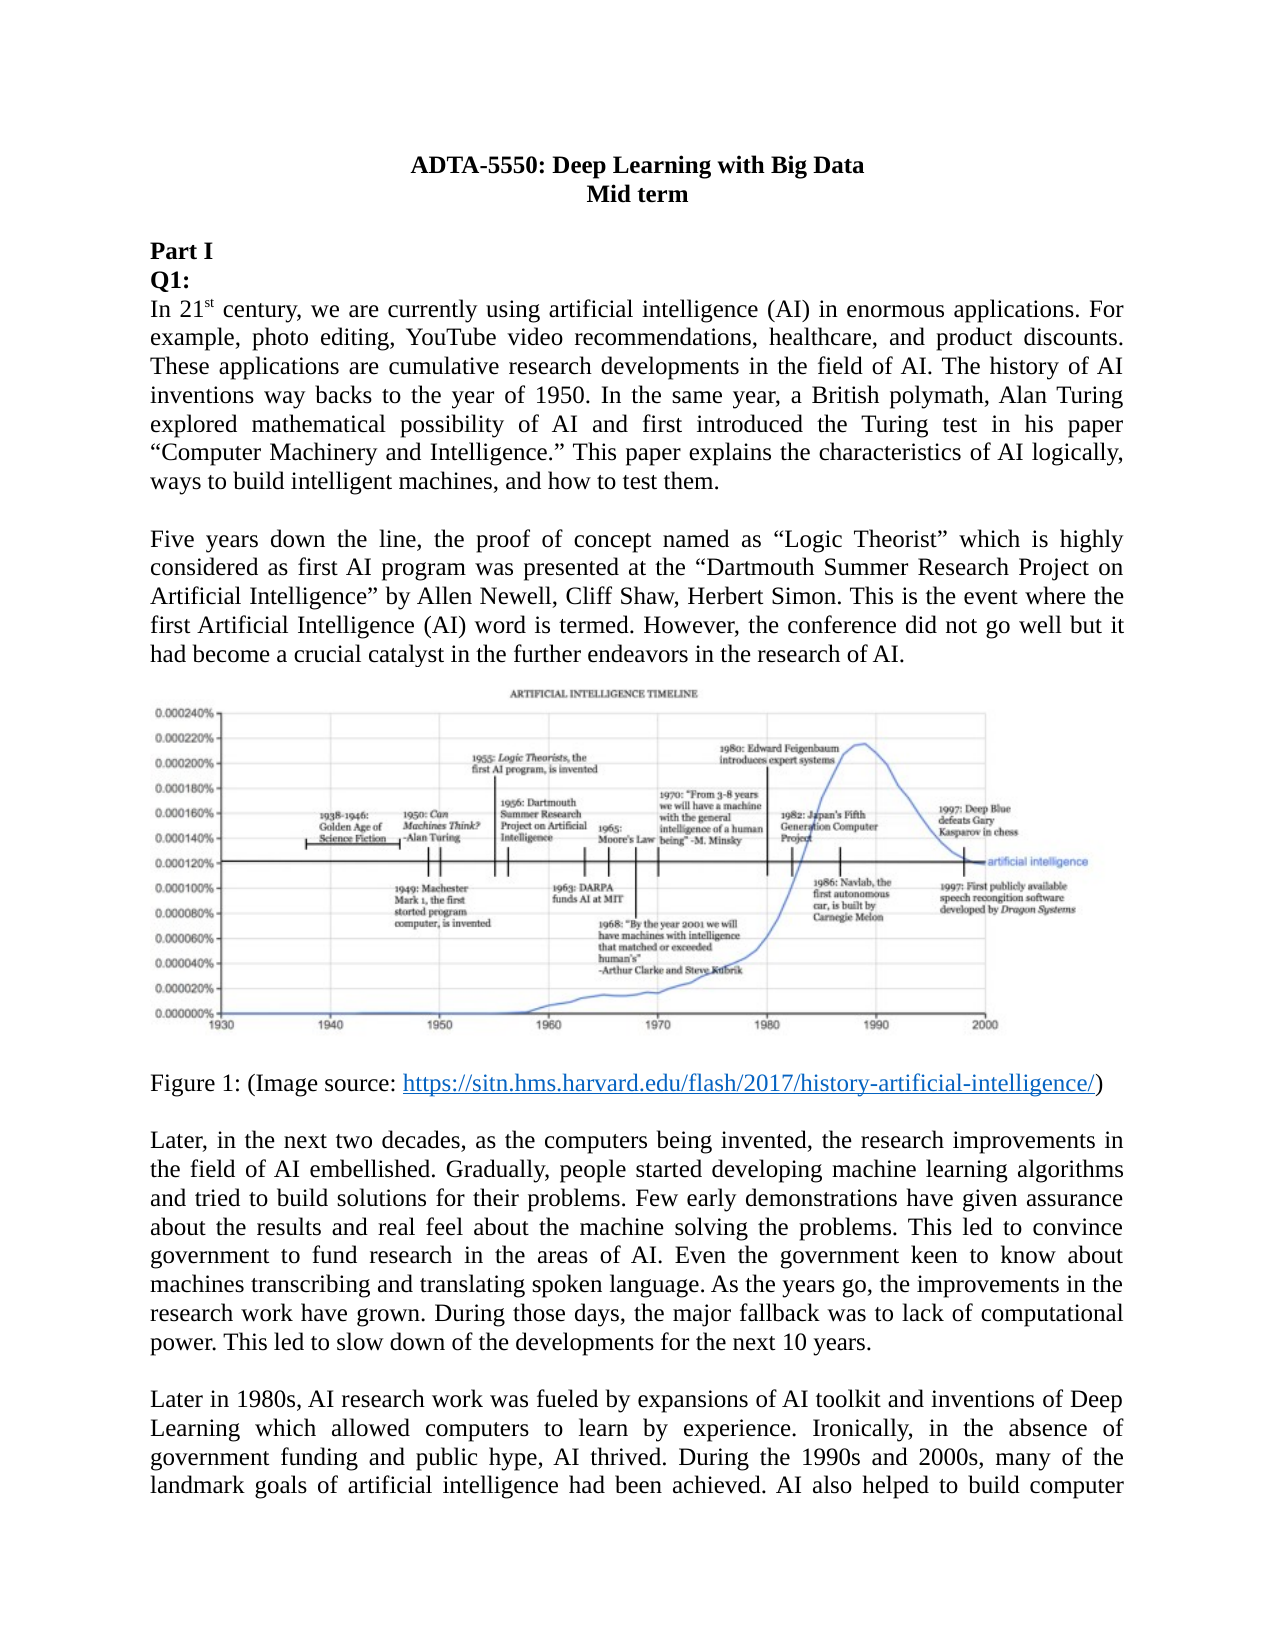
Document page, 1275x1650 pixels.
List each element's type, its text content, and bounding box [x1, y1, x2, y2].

picture [150, 667, 1125, 1068]
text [150, 1384, 1125, 1499]
text Figure 1: (Image source: https://sitn.hms.harvard.edu/flash/2017/history-artificial-intelligence/) [150, 1068, 1125, 1097]
text Q1: [150, 265, 1125, 294]
text Part I [150, 236, 1125, 265]
text Later, in the next two decades, as the computers being invented, the research improvements in the field of AI embellished. Gradually, people started developing machine learning algorithms and tried to build solutions for their problems. Few early demonstrations have given assurance about the results and real feel about the machine solving the problems. This led to convince government to fund research in the areas of AI. Even the government keen to know about machines transcribing and translating spoken language. As the years go, the improvements in the research work have grown. During those days, the major fallback was to lack of computational power. This led to slow down of the developments for the next 10 years. [150, 1126, 1125, 1356]
text Five years down the line, the proof of concept named as “Logic Theorist” which is highly considered as first AI program was presented at the “Dartmouth Summer Research Project on Artificial Intelligence” by Allen Newell, Cliff Shaw, Herbert Simon. This is the event where the first Artificial Intelligence (AI) word is termed. However, the conference did not go well but it had become a crucial catalyst in the further endeavors in the research of AI. [150, 524, 1125, 667]
text In 21st century, we are currently using artificial intelligence (AI) in enormous applications. For example, photo editing, YouTube video recommendations, healthcare, and product discounts. These applications are cumulative research developments in the field of AI. The history of AI inventions way backs to the year of 1950. In the same year, a British polymath, Alan Turing explored mathematical possibility of AI and first introduced the Turing test in his paper “Computer Machinery and Intelligence.” This paper explains the characteristics of AI logically, ways to build intelligent machines, and how to test them. [150, 294, 1125, 495]
text Mid term [150, 179, 1125, 207]
text ADTA-5550: Deep Learning with Big Data [150, 150, 1125, 179]
